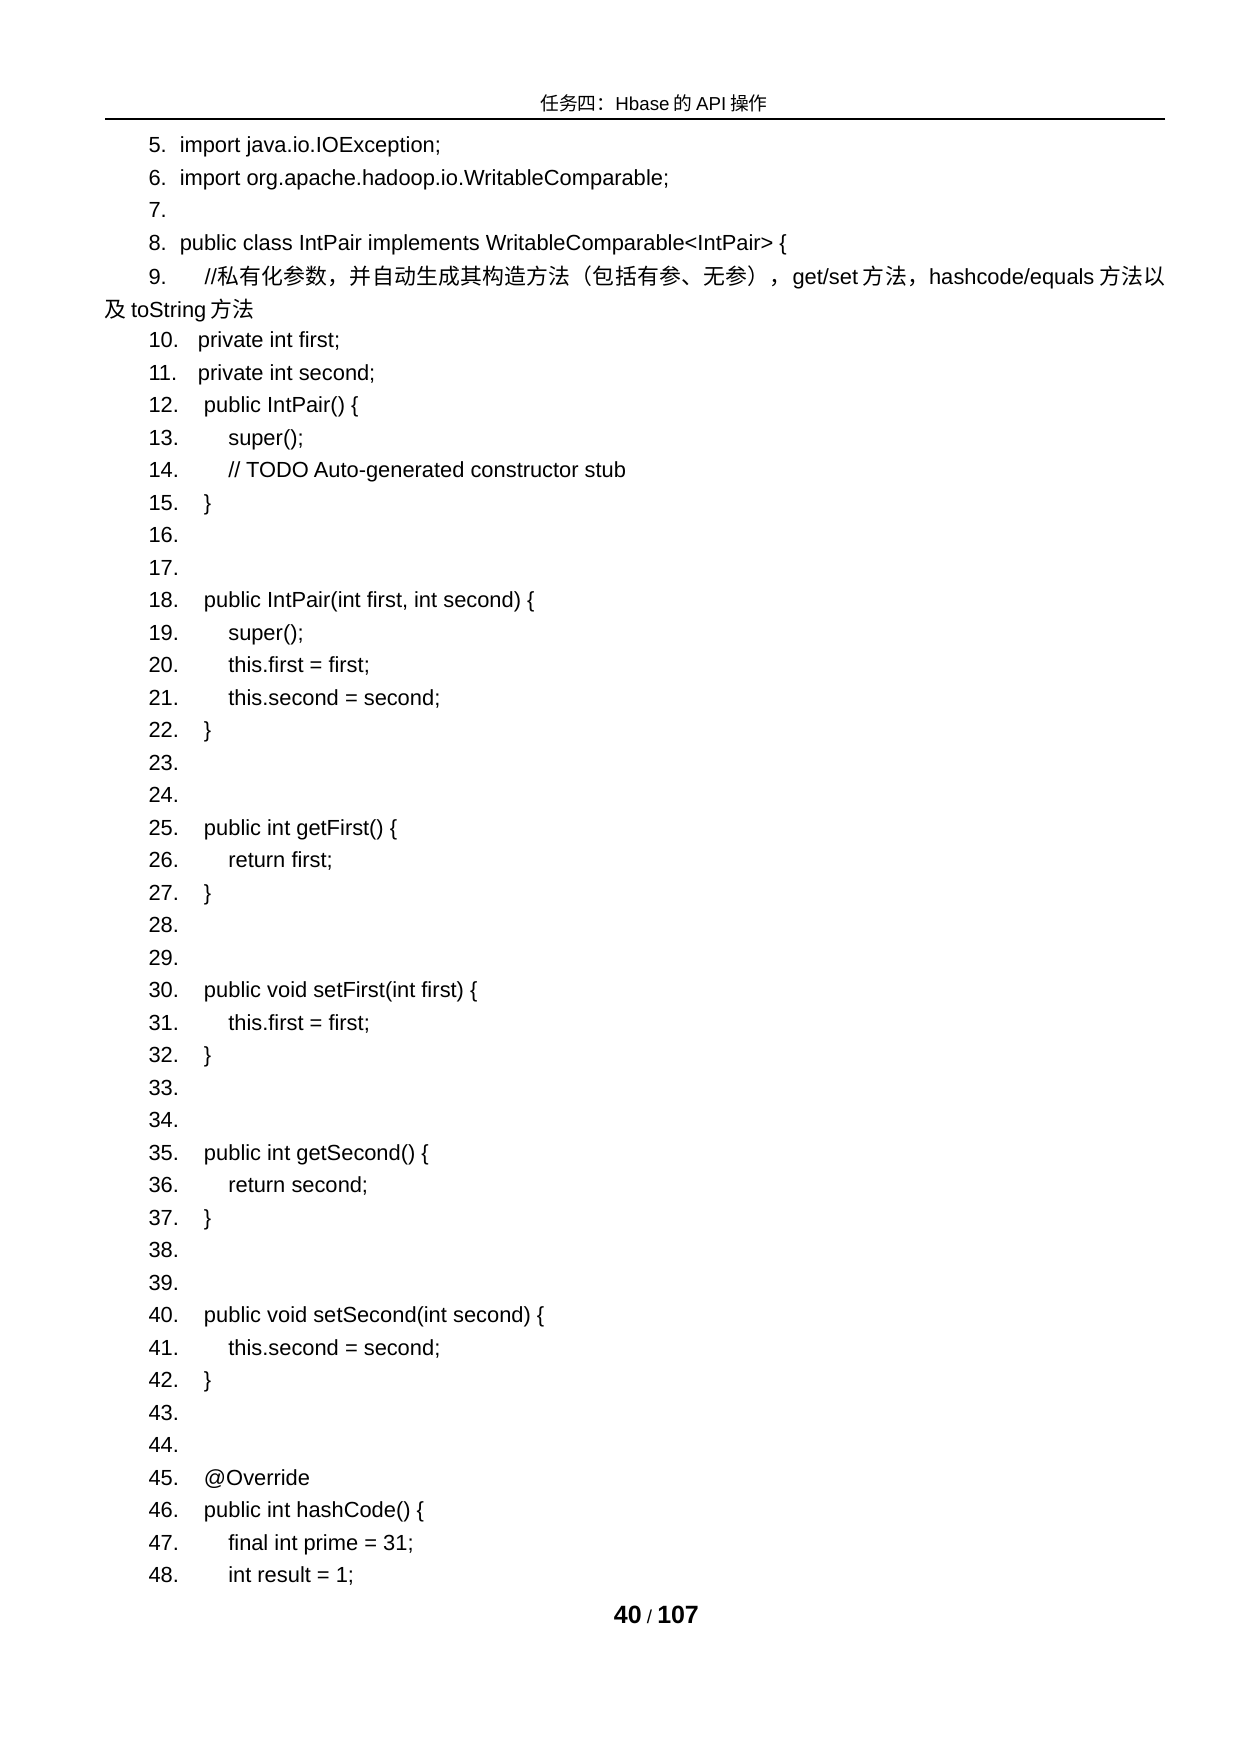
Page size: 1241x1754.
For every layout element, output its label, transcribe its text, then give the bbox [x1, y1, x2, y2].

list } [104, 876, 1165, 909]
list public void setSecond(int second) { [104, 1299, 1165, 1331]
list } [104, 1039, 1165, 1071]
list super(); [104, 421, 1165, 454]
list return second; [104, 1169, 1165, 1201]
list final int prime = 31; [104, 1526, 1165, 1559]
list public int hashCode() { [104, 1494, 1165, 1526]
list private int second; [104, 356, 1165, 389]
list public void setFirst(int first) { [104, 974, 1165, 1006]
list } [104, 714, 1165, 746]
list public class IntPair implements WritableComparable<IntPair> { [104, 226, 1165, 259]
list public int getSecond() { [104, 1136, 1165, 1169]
list return first; [104, 844, 1165, 876]
list public IntPair() { [104, 389, 1165, 421]
list } [104, 1364, 1165, 1396]
list // TODO Auto-generated constructor stub [104, 454, 1165, 486]
list public IntPair(int first, int second) { [104, 584, 1165, 616]
list this.second = second; [104, 1331, 1165, 1364]
list } [104, 486, 1165, 519]
list import java.io.IOException; [104, 129, 1165, 161]
list //私有化参数，并自动生成其构造方法（包括有参、无参），get/set方法，hashcode/equals方法以及toString方法 [104, 259, 1165, 324]
list super(); [104, 616, 1165, 649]
list } [104, 1201, 1165, 1234]
list public int getFirst() { [104, 811, 1165, 844]
list this.first = first; [104, 649, 1165, 681]
list import org.apache.hadoop.io.WritableComparable; [104, 161, 1165, 194]
list int result = 1; [104, 1559, 1165, 1591]
list this.second = second; [104, 681, 1165, 714]
list this.first = first; [104, 1006, 1165, 1039]
list private int first; [104, 324, 1165, 356]
list @Override [104, 1461, 1165, 1494]
